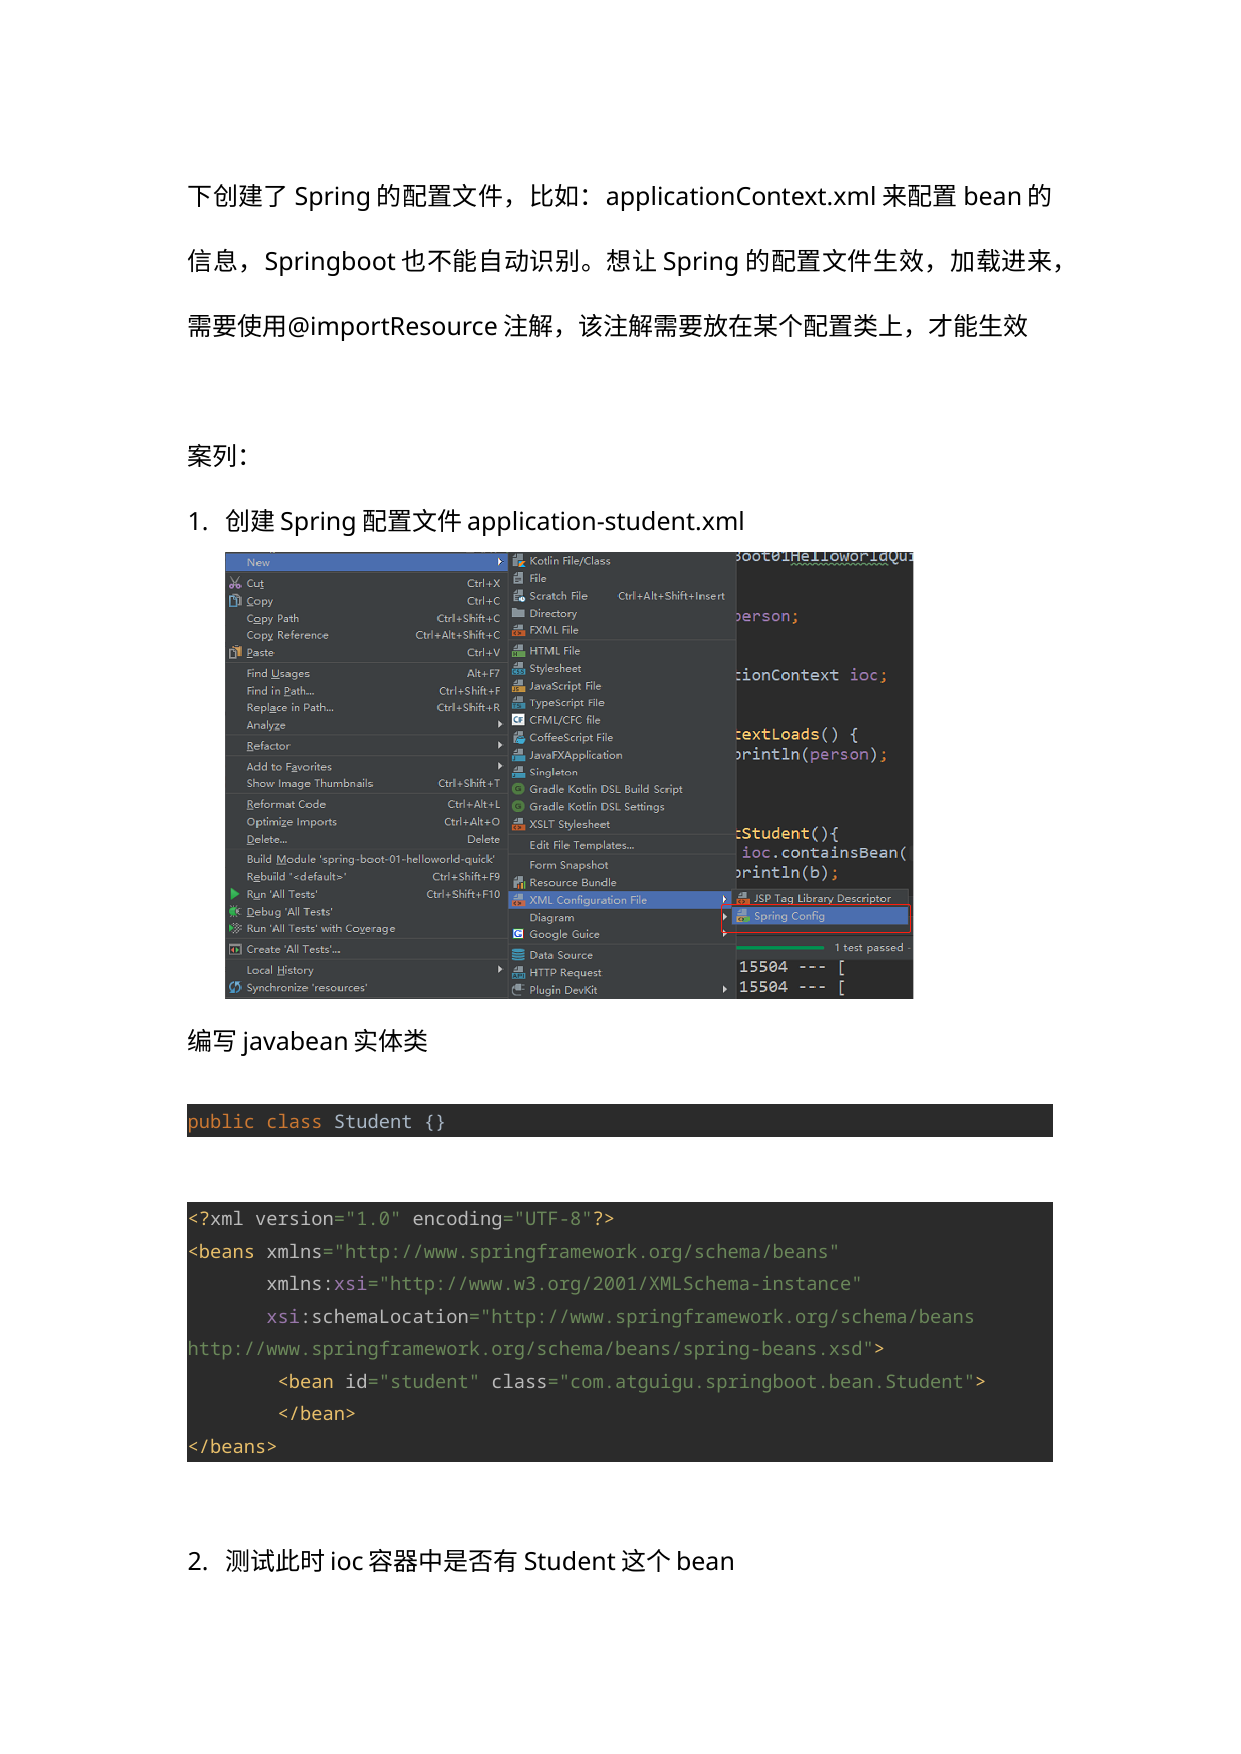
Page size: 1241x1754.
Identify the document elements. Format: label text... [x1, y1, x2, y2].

picture [225, 552, 914, 999]
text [187, 162, 1053, 357]
list 创建Spring配置文件application-student.xml [187, 487, 1053, 552]
text 案列： [187, 422, 1053, 487]
list 测试此时ioc容器中是否有Student这个bean [187, 1527, 1053, 1592]
text <?xml version="1.0" encoding="UTF-8"?> <beans xmlns="http://www.springframework.org/schema/beans" xmlns:xsi="http://www.w3.org/2001/XMLSchema-instance" xsi:schemaLocation="http://www.springframework.org/schema/beans http://www.springframework.org/schema/beans/spring-beans.xsd"> <bean id="student" class="com.atguigu.springboot.bean.Student"> </bean> </beans> [187, 1202, 1053, 1462]
text public class Student {} [187, 1104, 1053, 1137]
text 编写javabean实体类 [187, 1007, 1053, 1104]
